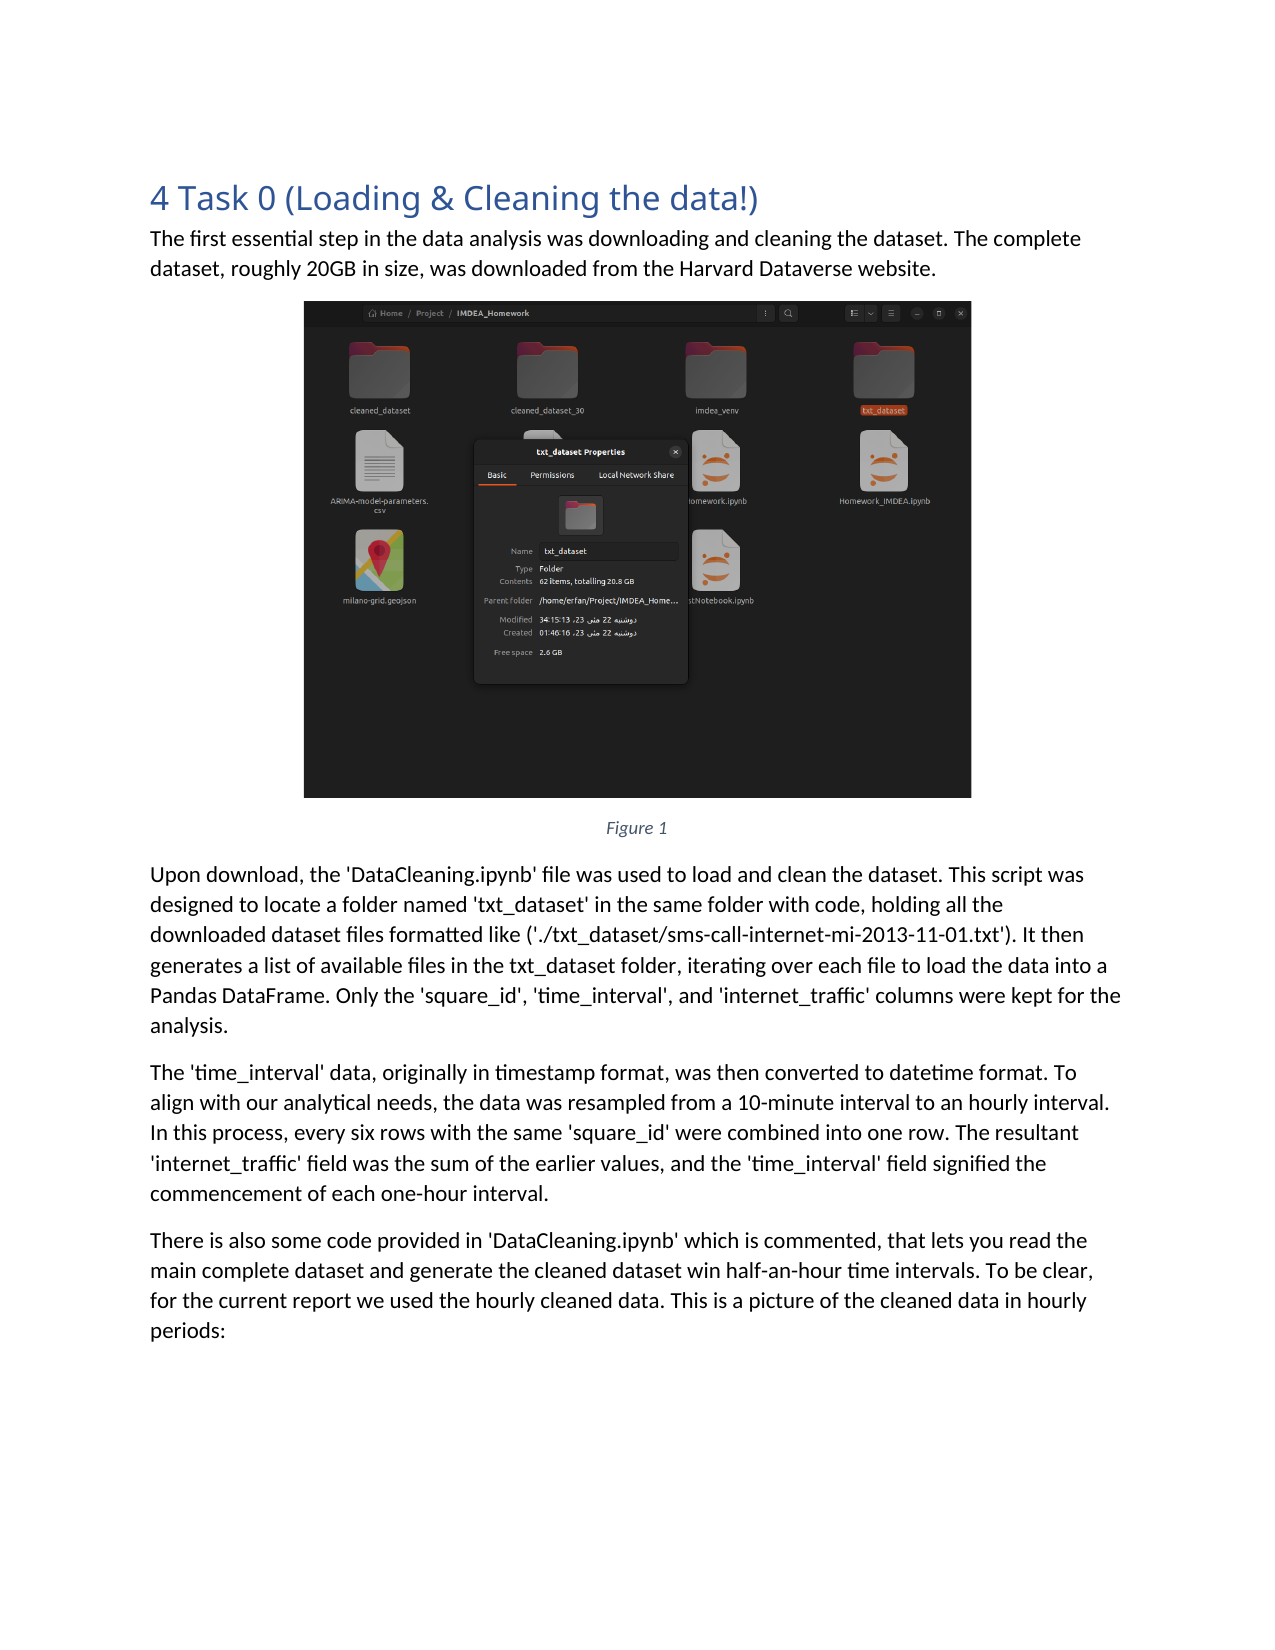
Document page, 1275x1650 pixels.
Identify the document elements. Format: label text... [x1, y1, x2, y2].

picture [303, 301, 972, 798]
text The 'time_interval' data, originally in timestamp format, was then converted to datetime format. To align with our analytical needs, the data was resampled from a 10-minute interval to an hourly interval. In this process, every six rows with the same 'square_id' were combined into one row. The resultant 'internet_traffic' field was the sum of the earlier values, and the 'time_interval' field signified the commencement of each one-hour interval. [150, 1058, 1125, 1207]
subtitle 4 Task 0 (Loading & Cleaning the data!) [150, 175, 1125, 220]
text There is also some code provided in 'DataCleaning.ipynb' which is commented, that lets you read the main complete dataset and generate the cleaned dataset win half-an-hour time intervals. To be clear, for the current report we used the hourly cleaned data. This is a picture of the cleaned data in hourly periods: [150, 1226, 1125, 1344]
text The first essential step in the data analysis was downloading and cleaning the dataset. The complete dataset, roughly 20GB in size, was downloaded from the Harvard Dataverse website. [150, 224, 1125, 282]
text Upon download, the 'DataCleaning.ipynb' file was used to load and clean the dataset. This script was designed to locate a folder named 'txt_dataset' in the same folder with code, holding all the downloaded dataset files formatted like ('./txt_dataset/sms-call-internet-mi-2013-11-01.txt'). It then generates a list of available files in the txt_dataset folder, iterating over each file to load the data into a Pandas DataFrame. Only the 'square_id', 'time_interval', and 'internet_traffic' columns were kept for the analysis. [150, 860, 1125, 1039]
